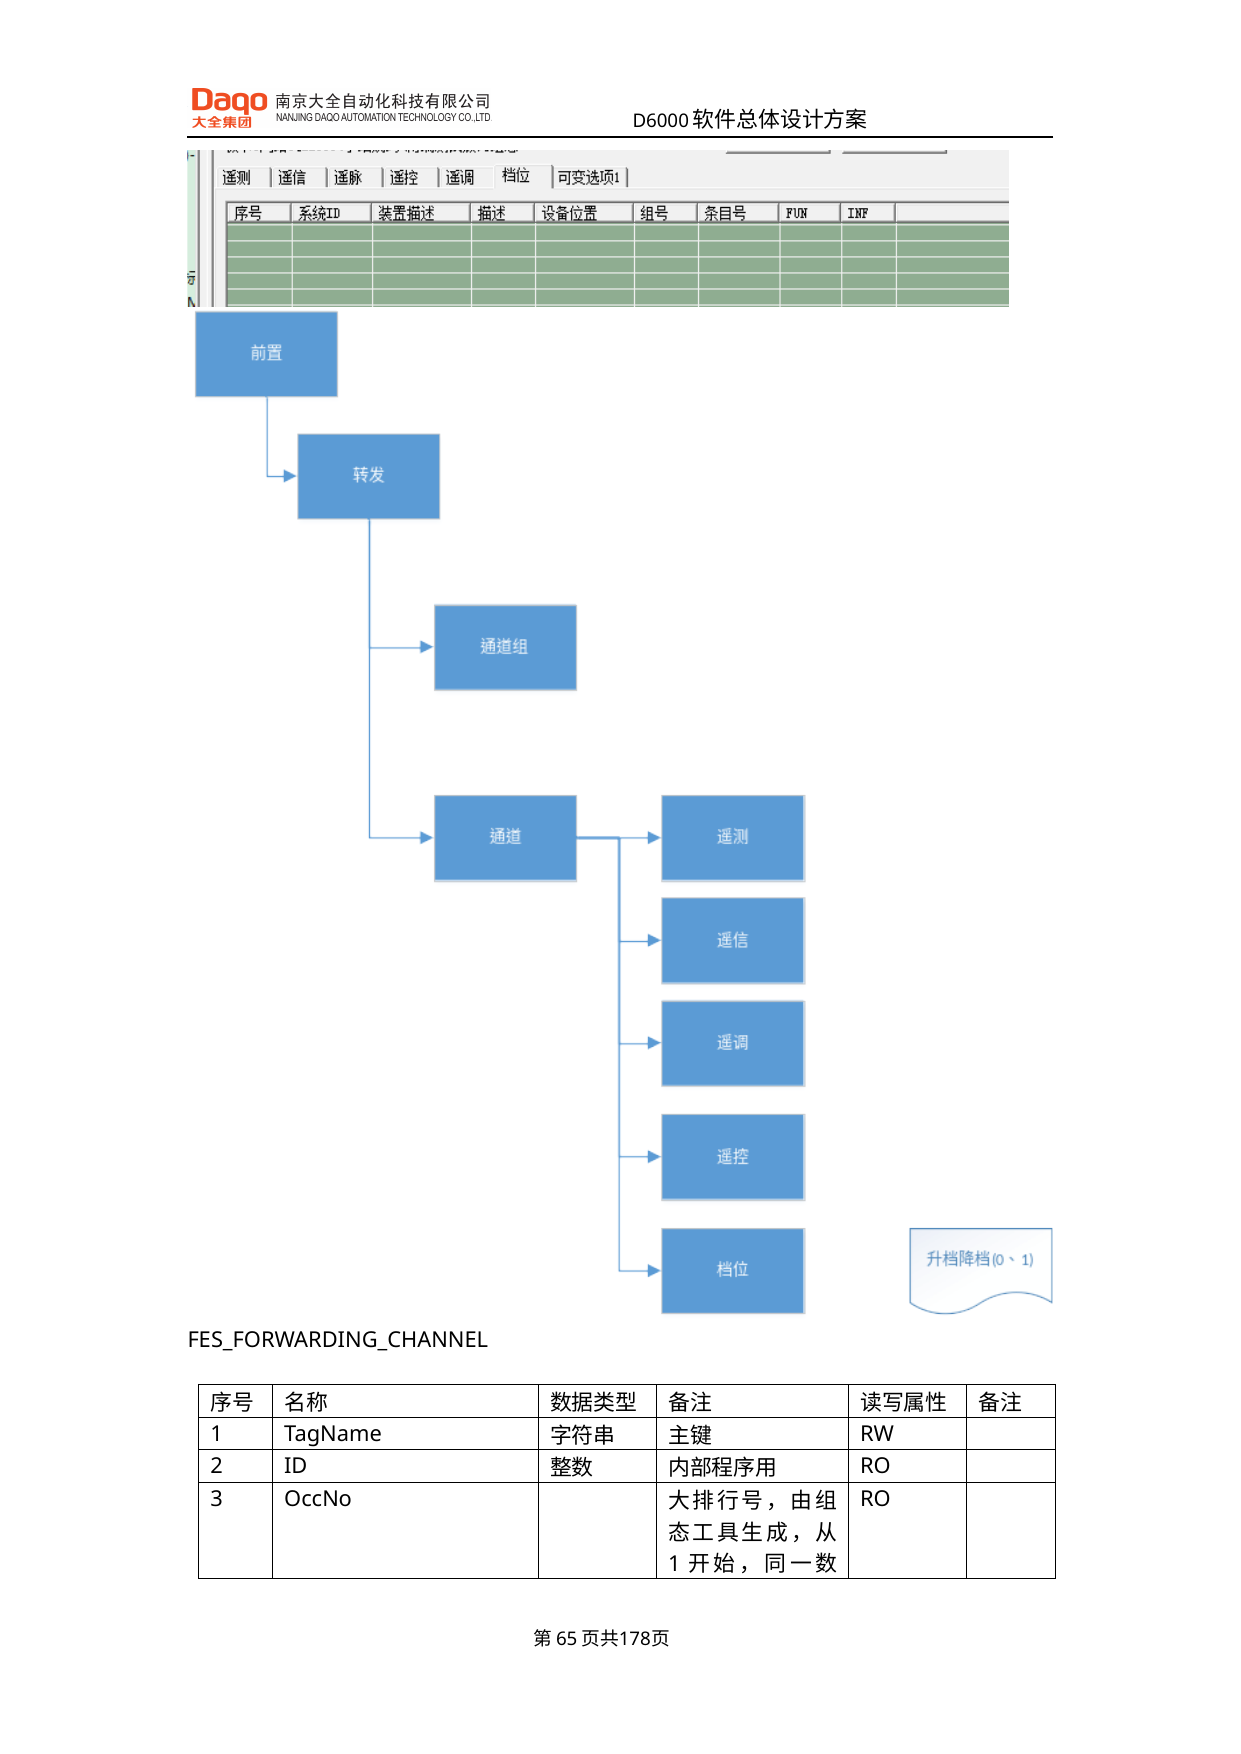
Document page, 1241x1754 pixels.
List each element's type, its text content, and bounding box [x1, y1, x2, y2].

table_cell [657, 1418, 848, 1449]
text FES_FORWARDING_CHANNEL [187, 307, 1053, 1354]
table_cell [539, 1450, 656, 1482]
picture [187, 150, 1009, 307]
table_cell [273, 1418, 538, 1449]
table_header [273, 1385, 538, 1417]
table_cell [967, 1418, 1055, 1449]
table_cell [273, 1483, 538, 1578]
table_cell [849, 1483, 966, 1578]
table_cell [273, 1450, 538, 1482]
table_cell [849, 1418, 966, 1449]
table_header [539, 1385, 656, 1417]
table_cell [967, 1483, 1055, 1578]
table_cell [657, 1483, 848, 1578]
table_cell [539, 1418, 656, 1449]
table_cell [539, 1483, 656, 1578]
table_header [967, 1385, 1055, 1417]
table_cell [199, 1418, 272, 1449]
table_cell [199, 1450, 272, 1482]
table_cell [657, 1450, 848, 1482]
picture [187, 88, 492, 128]
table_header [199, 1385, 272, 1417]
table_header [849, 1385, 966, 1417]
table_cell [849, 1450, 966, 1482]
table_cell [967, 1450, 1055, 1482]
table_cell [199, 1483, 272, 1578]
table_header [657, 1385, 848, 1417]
